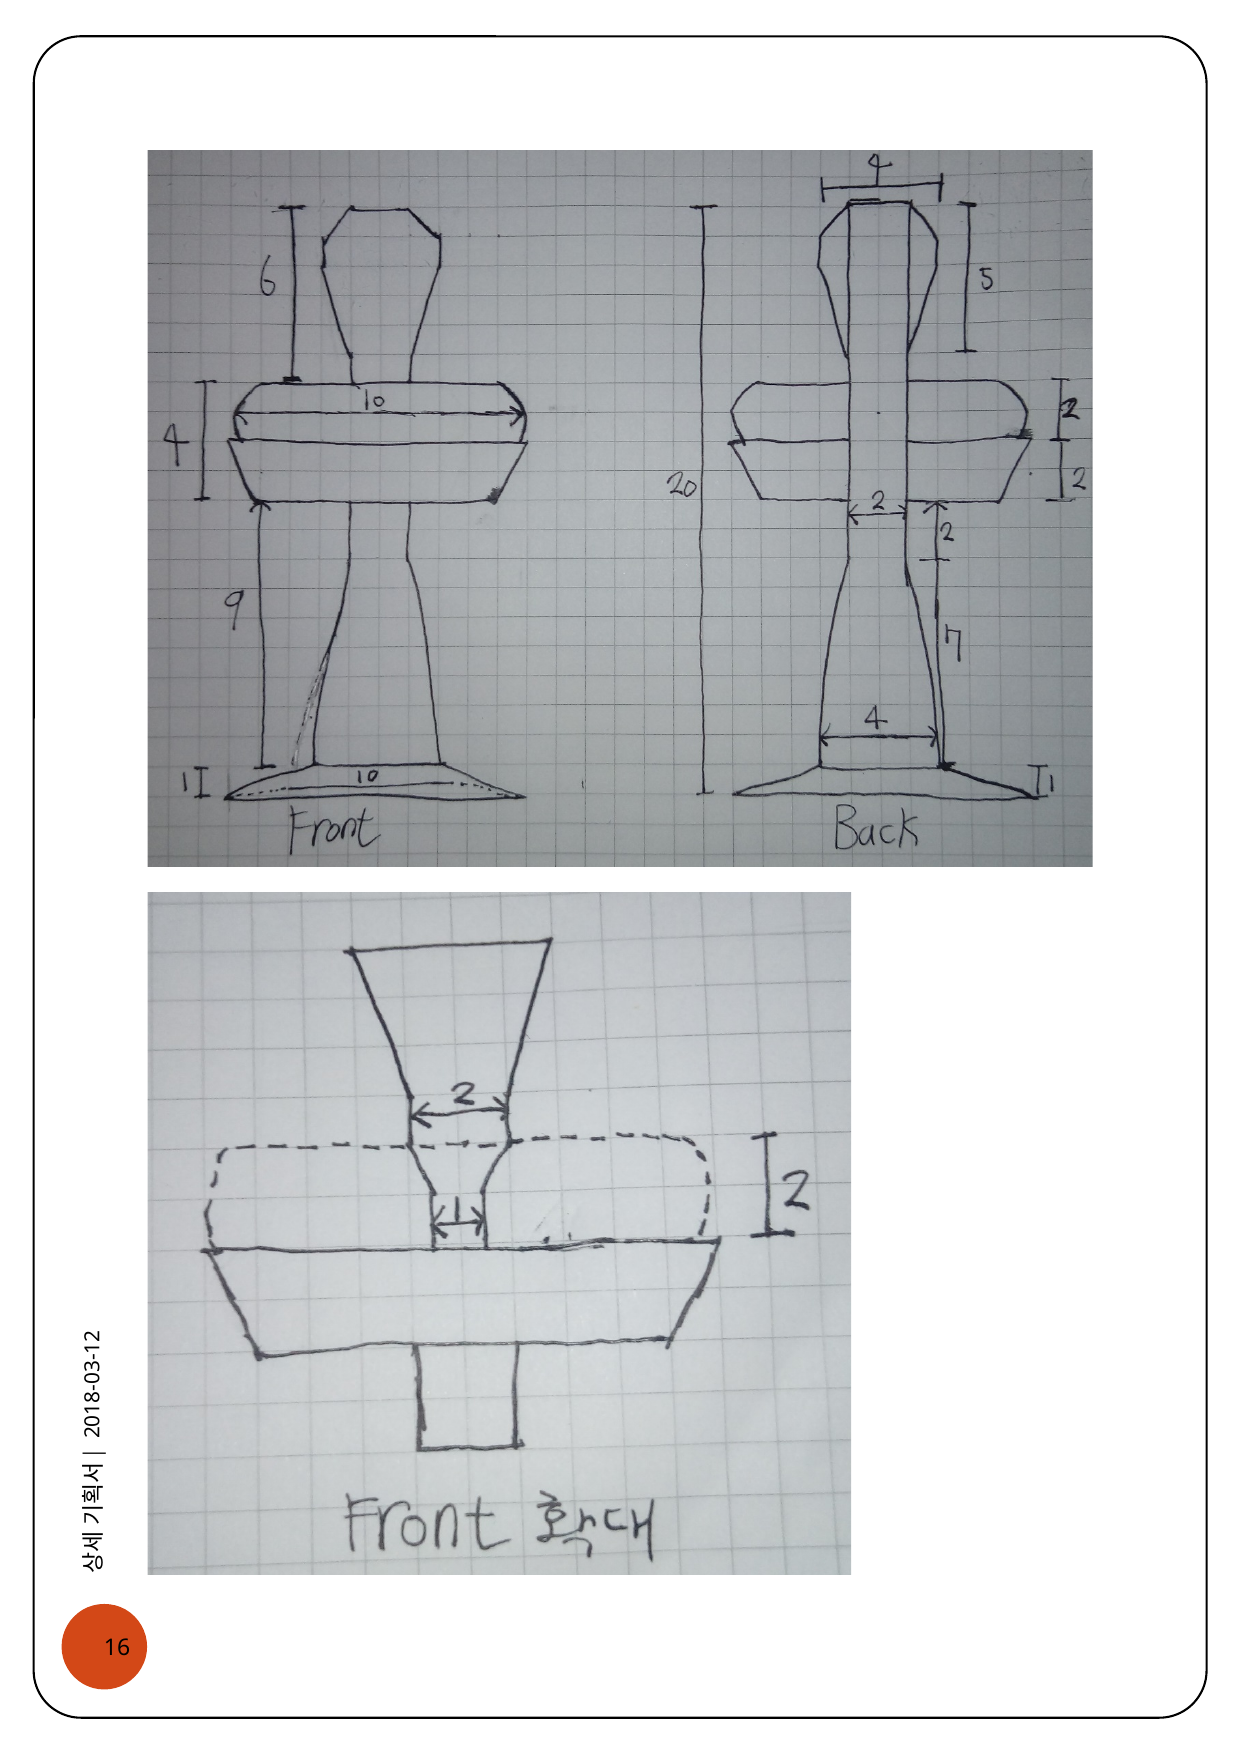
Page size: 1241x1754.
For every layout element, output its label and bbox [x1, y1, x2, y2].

picture [147, 892, 852, 1575]
picture [147, 150, 1093, 867]
